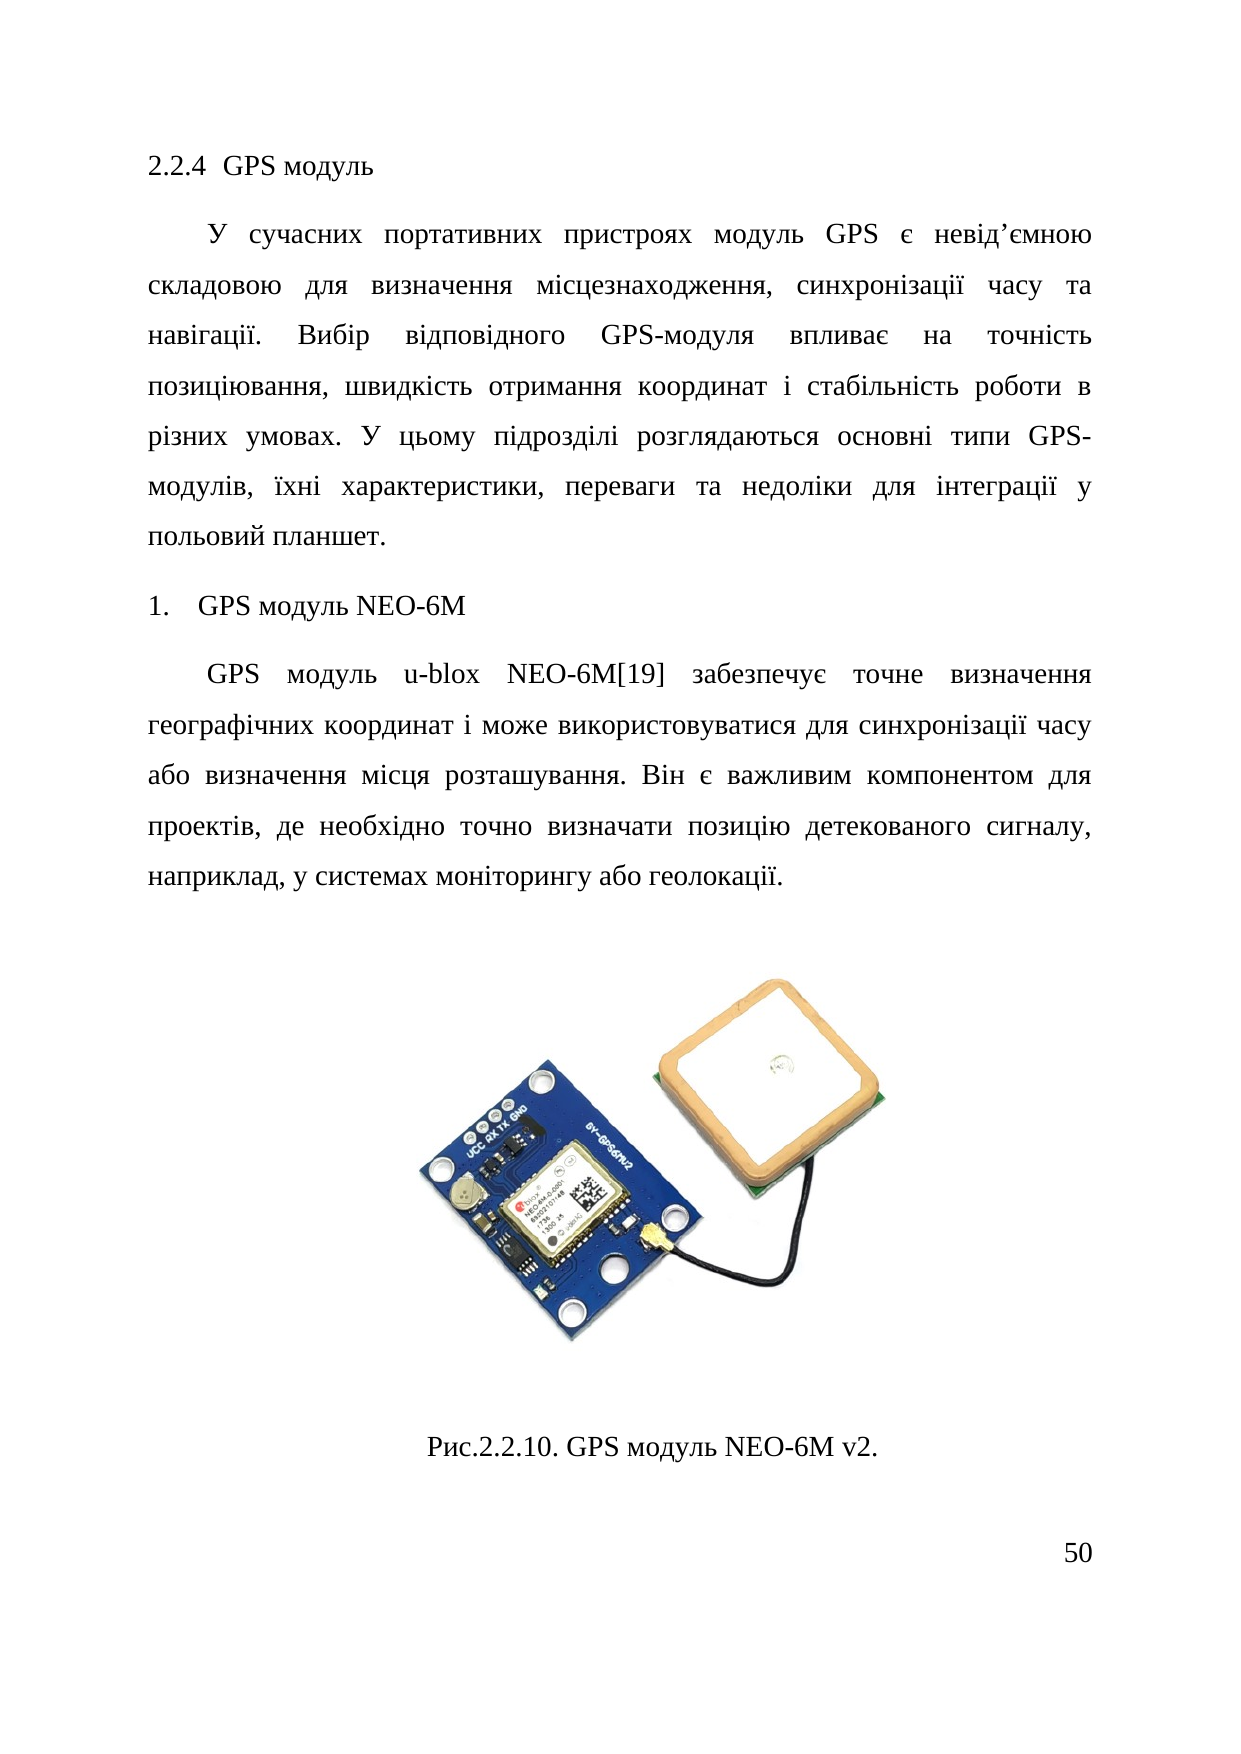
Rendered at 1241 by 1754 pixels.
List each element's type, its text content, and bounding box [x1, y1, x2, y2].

list GPS модуль NEO-6M [148, 588, 1093, 621]
text У сучасних портативних пристроях модуль GPS є невід’ємною складовою для визначення місцезнаходження, синхронізації часу та навігації. Вибір відповідного GPS-модуля впливає на точність позиціювання, швидкість отримання координат і стабільність роботи в різних умовах. У цьому підрозділі розглядаються основні типи GPS-модулів, їхні характеристики, переваги та недоліки для інтеграції у польовий планшет. [148, 217, 1093, 552]
picture [416, 927, 889, 1400]
subtitle GPS модуль [148, 148, 1093, 181]
text GPS модуль u-blox NEO-6M[19] забезпечує точне визначення географічних координат і може використовуватися для синхронізації часу або визначення місця розташування. Він є важливим компонентом для проектів, де необхідно точно визначати позицію детекованого сигналу, наприклад, у системах моніторингу або геолокації. [148, 657, 1093, 891]
text Рис.2.2.10. GPS модуль NEO-6M v2. [148, 1429, 1093, 1462]
